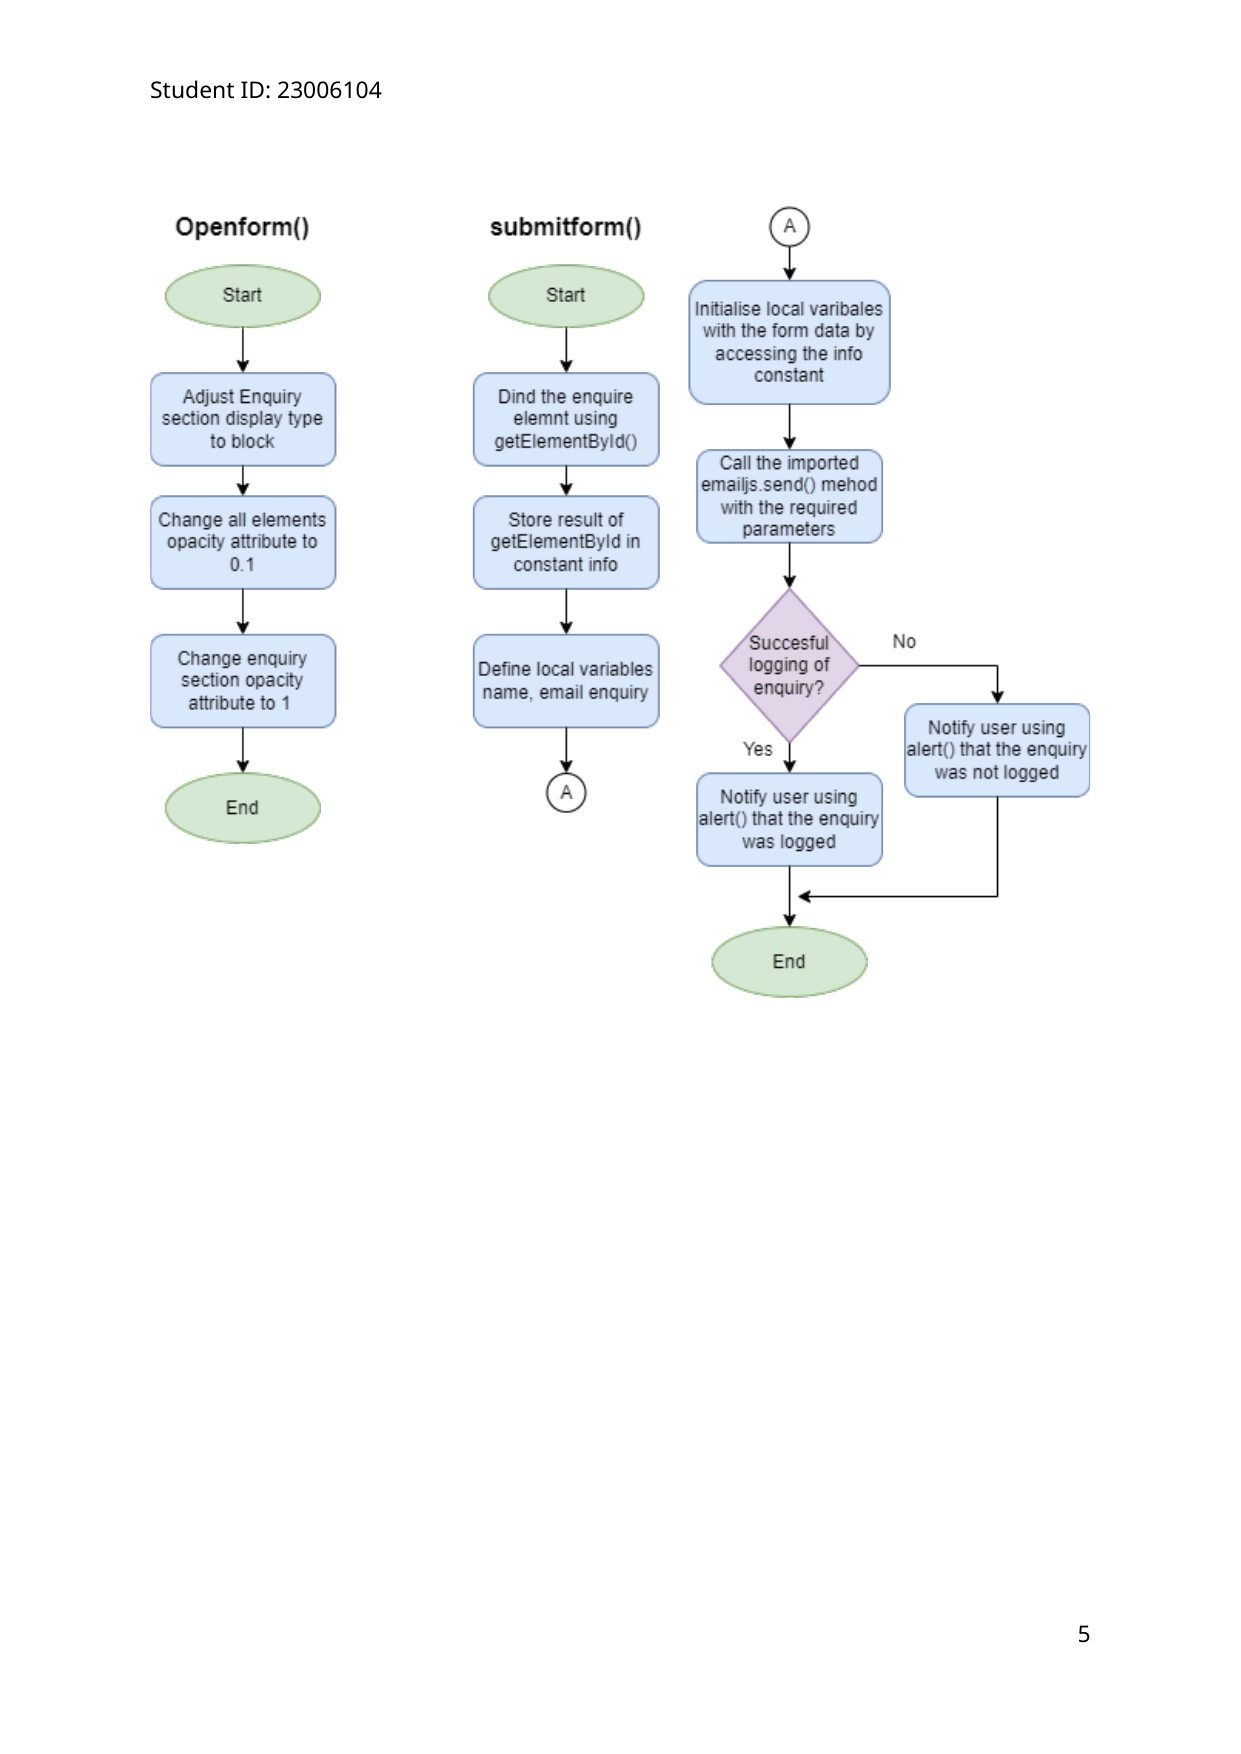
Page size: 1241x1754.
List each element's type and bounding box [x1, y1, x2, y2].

picture [150, 188, 1091, 1010]
